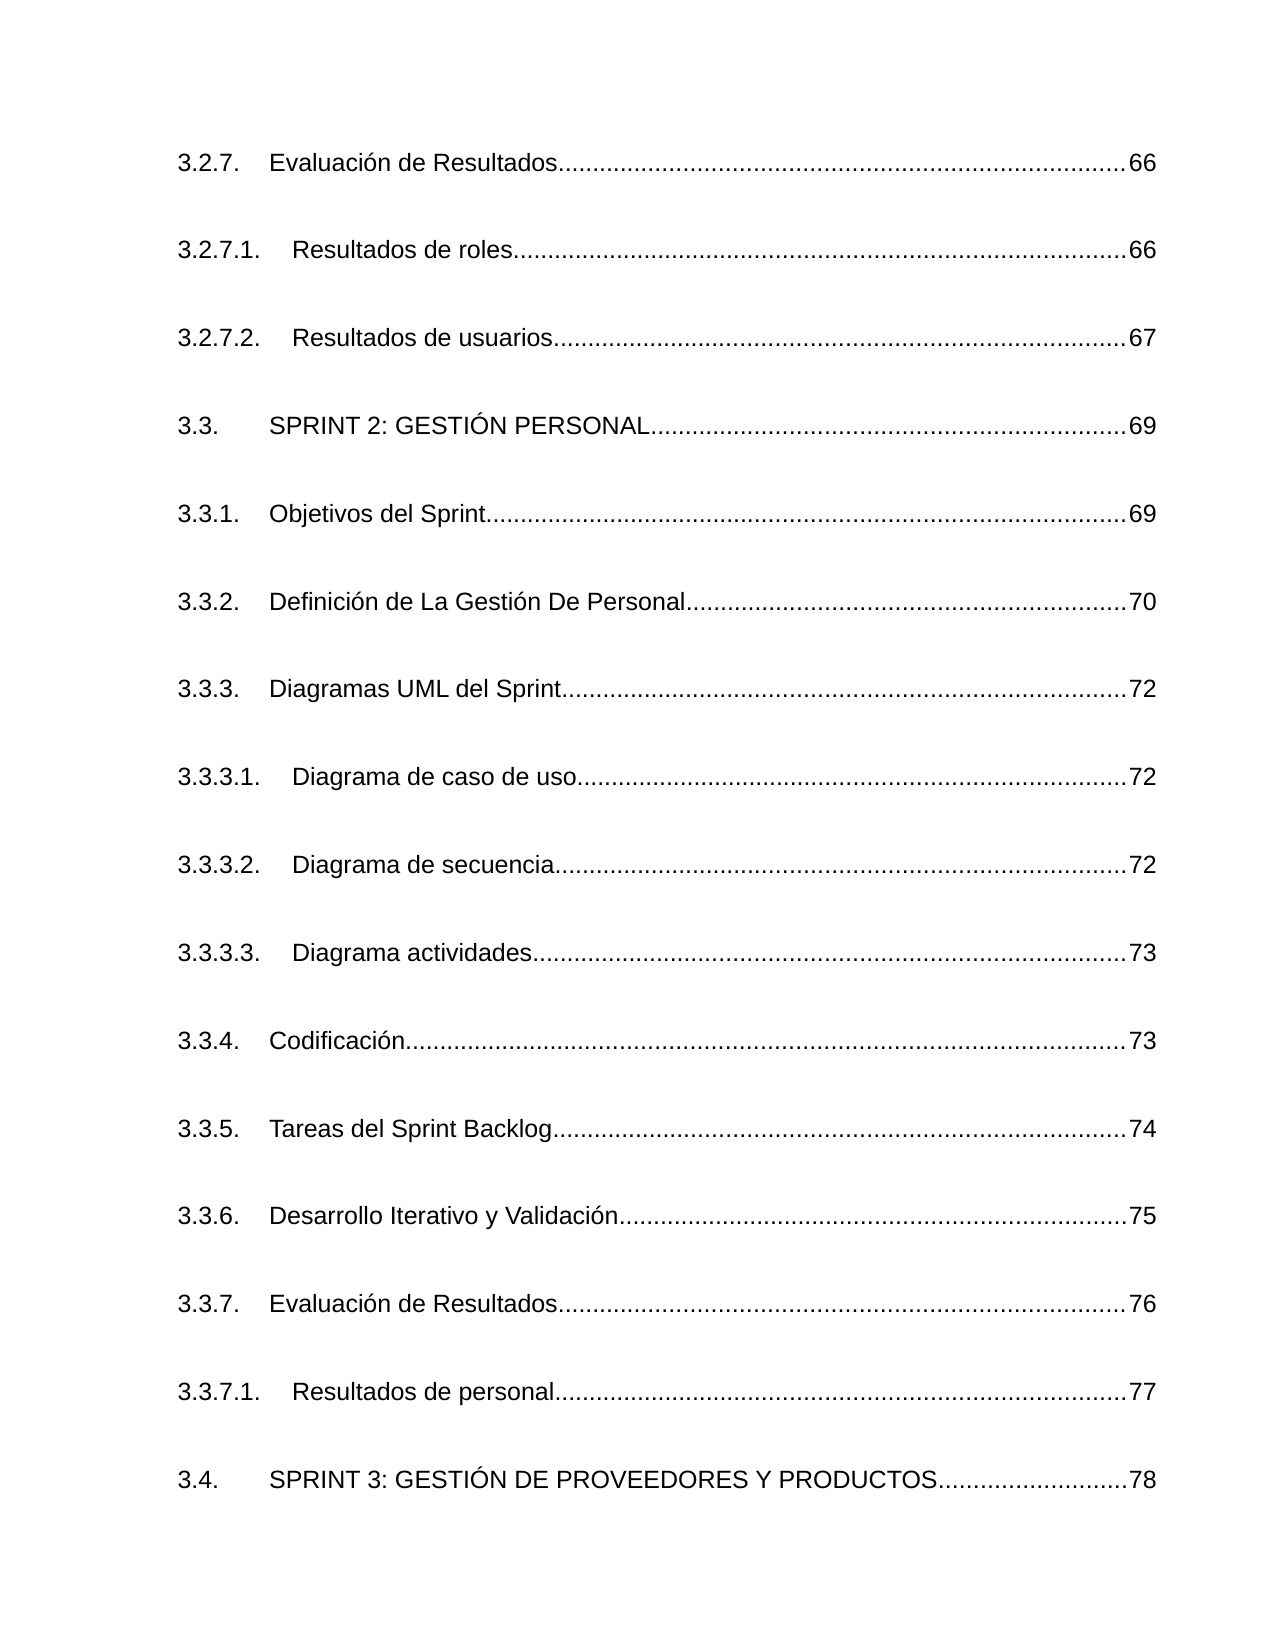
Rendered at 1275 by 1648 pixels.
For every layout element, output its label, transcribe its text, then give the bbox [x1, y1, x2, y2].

text 3.3.3.1. Diagrama de caso de uso 72 [177, 762, 1157, 791]
text 3.3.7. Evaluación de Resultados 76 [177, 1289, 1157, 1318]
text 3.3.3.3. Diagrama actividades 73 [177, 938, 1157, 967]
text 3.3.6. Desarrollo Iterativo y Validación 75 [177, 1201, 1157, 1230]
text 3.3.5. Tareas del Sprint Backlog 74 [177, 1113, 1157, 1142]
text 3.3.3. Diagramas UML del Sprint 72 [177, 674, 1157, 703]
text 3.2.7. Evaluación de Resultados 66 [177, 148, 1157, 176]
text 3.3.1. Objetivos del Sprint 69 [177, 499, 1157, 528]
text 3.2.7.1. Resultados de roles 66 [177, 235, 1157, 264]
text 3.2.7.2. Resultados de usuarios 67 [177, 323, 1157, 352]
text 3.4. SPRINT 3: GESTIÓN DE PROVEEDORES Y PRODUCTOS 78 [177, 1465, 1157, 1493]
text 3.3.4. Codificación 73 [177, 1026, 1157, 1054]
text 3.3.2. Definición de La Gestión De Personal 70 [177, 587, 1157, 615]
text 3.3.7.1. Resultados de personal 77 [177, 1377, 1157, 1406]
text 3.3.3.2. Diagrama de secuencia 72 [177, 850, 1157, 879]
text 3.3. SPRINT 2: GESTIÓN PERSONAL 69 [177, 411, 1157, 440]
